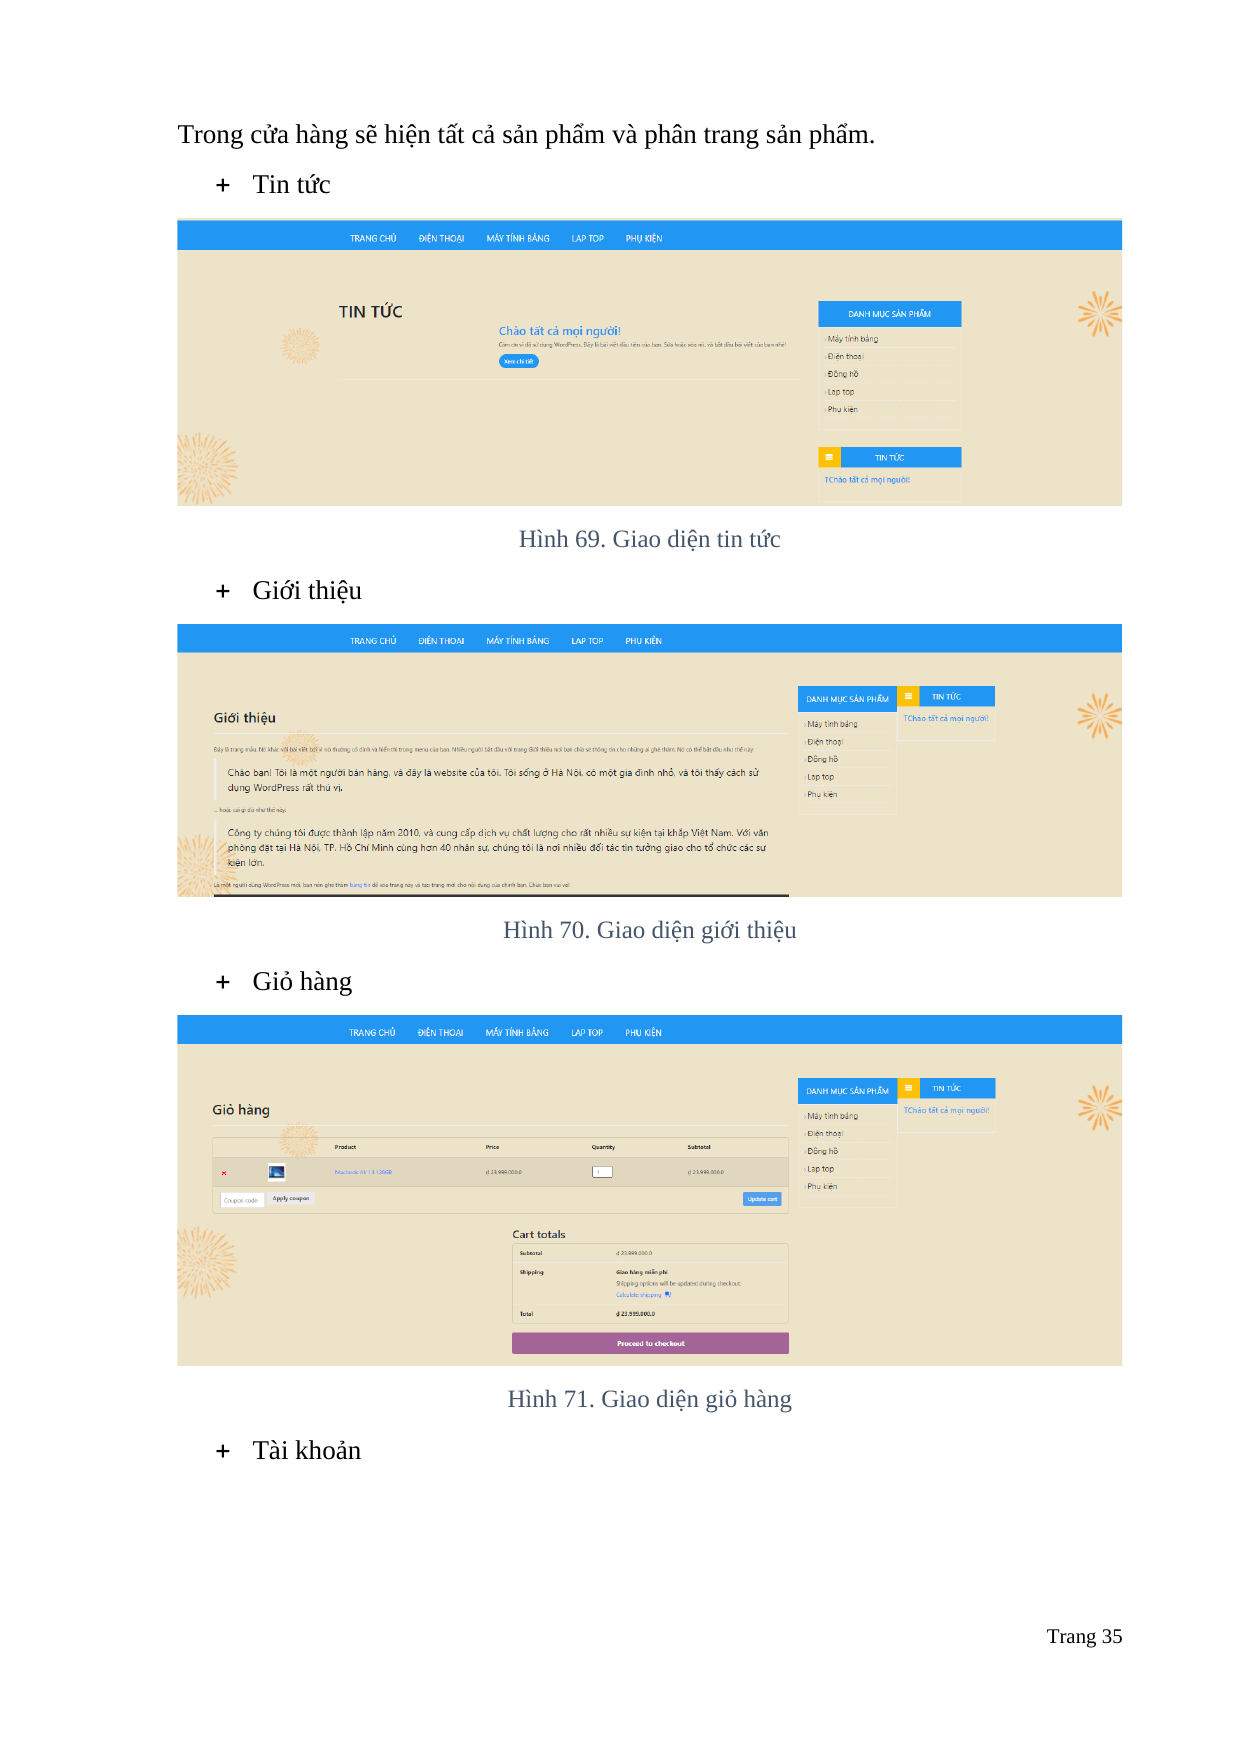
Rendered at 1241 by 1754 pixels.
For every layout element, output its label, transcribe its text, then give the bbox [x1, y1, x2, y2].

text Hình 69. Giao diện tin tức [177, 524, 1122, 553]
picture [177, 218, 1123, 506]
text Hình 70. Giao diện giới thiệu [177, 915, 1122, 944]
list Tin tức [215, 168, 1122, 199]
picture [177, 1015, 1123, 1366]
text Trong cửa hàng sẽ hiện tất cả sản phẩm và phân trang sản phẩm. [177, 118, 1122, 149]
list Tài khoản [215, 1434, 1122, 1465]
list Giới thiệu [215, 574, 1122, 605]
list Giỏ hàng [215, 965, 1122, 996]
text Hình 71. Giao diện giỏ hàng [177, 1384, 1122, 1413]
picture [177, 624, 1123, 897]
